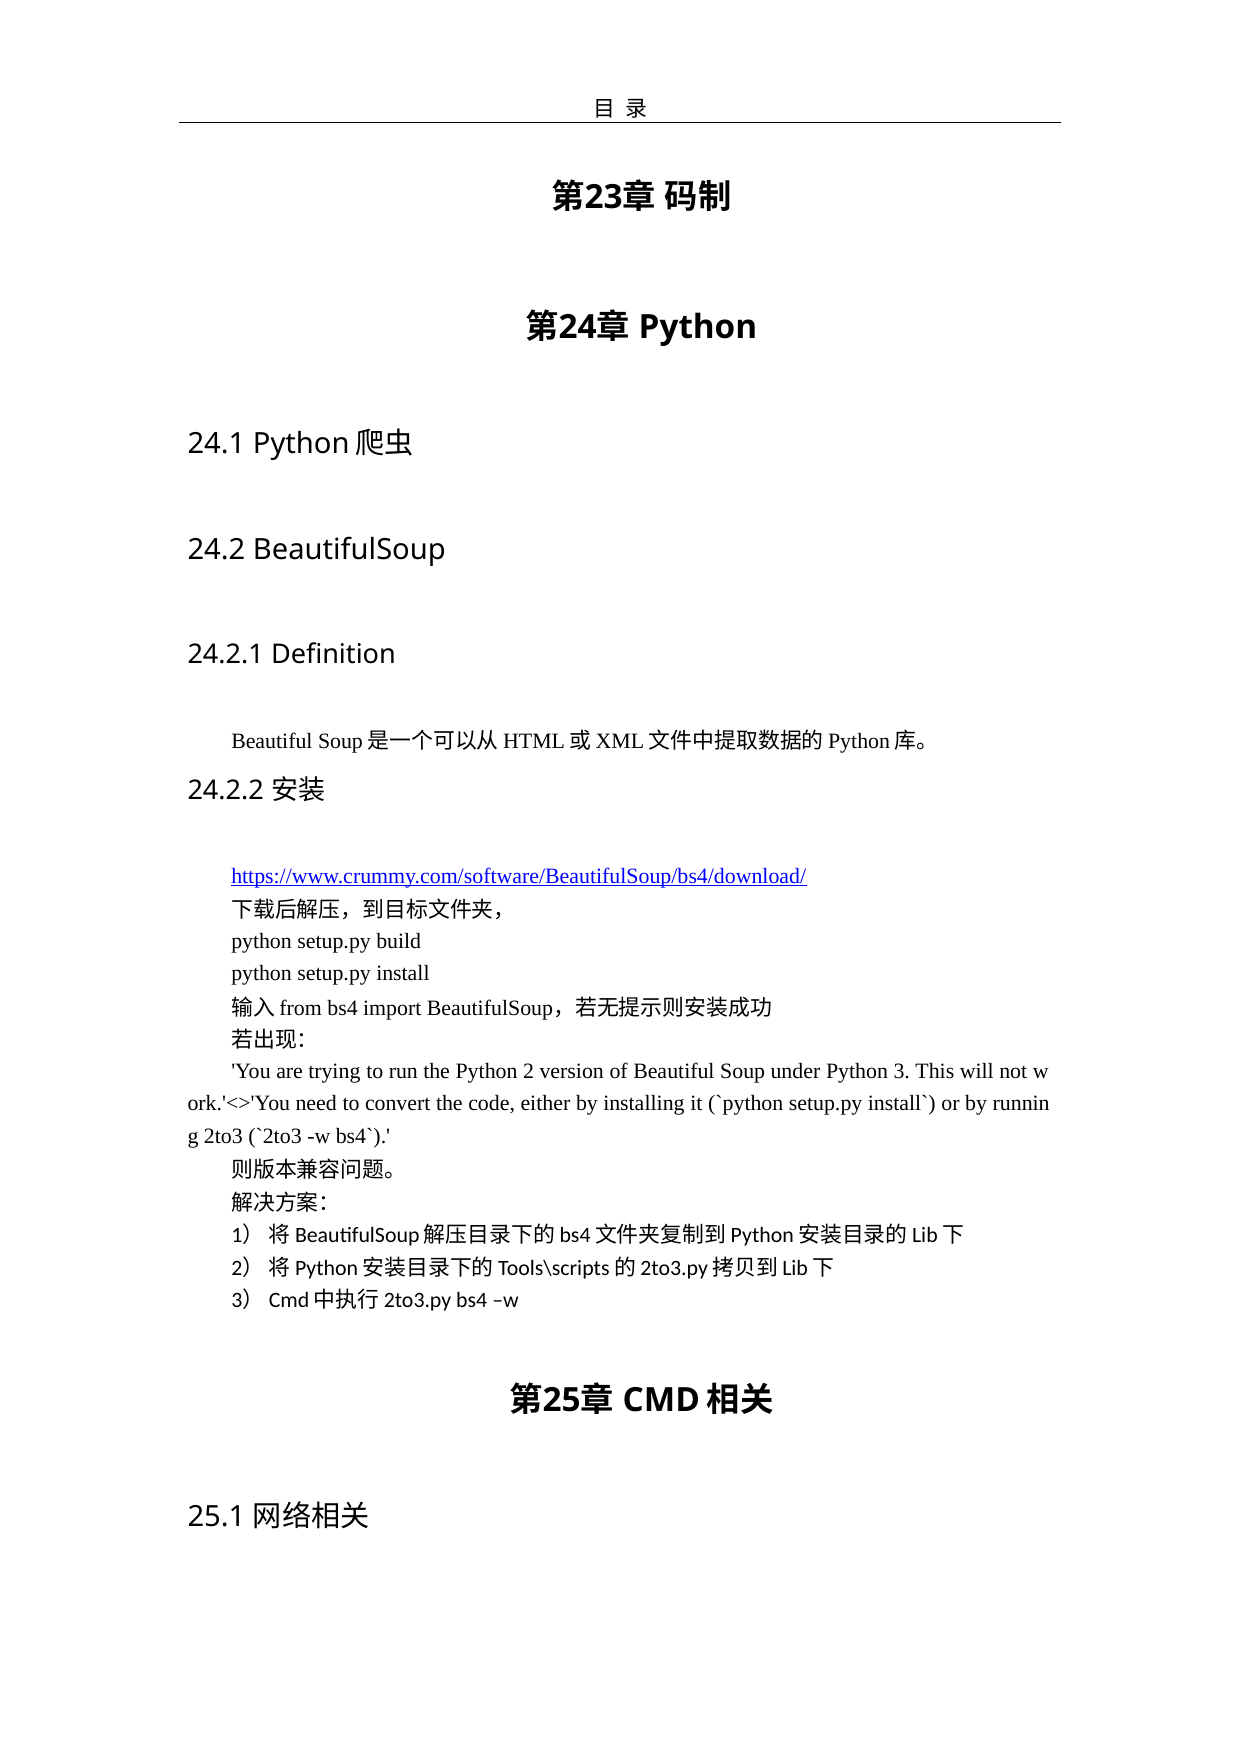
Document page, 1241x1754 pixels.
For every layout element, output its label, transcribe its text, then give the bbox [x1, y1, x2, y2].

list 将Python安装目录下的Tools\scripts的2to3.py拷贝到Lib下 [231, 1249, 1053, 1282]
text https://www.crummy.com/software/BeautifulSoup/bs4/download/ [187, 859, 1053, 892]
text 若出现： [187, 1022, 1053, 1054]
subtitle Python [187, 291, 1053, 356]
text 则版本兼容问题。 [187, 1152, 1053, 1184]
text 下载后解压，到目标文件夹， [187, 892, 1053, 924]
subtitle 码制 [187, 162, 1053, 227]
text 'You are trying to run the Python 2 version of Beautiful Soup under Python 3. This will not work.'<>'You need to convert the code, either by installing it (`python setup.py install`) or by running 2to3 (`2to3 -w bs4`).' [187, 1054, 1053, 1152]
subtitle 网络相关 [187, 1481, 1053, 1546]
subtitle CMD相关 [187, 1364, 1053, 1429]
text 输入from bs4 import BeautifulSoup，若无提示则安装成功 [187, 989, 1053, 1022]
list 将BeautifulSoup解压目录下的bs4文件夹复制到Python安装目录的Lib下 [231, 1217, 1053, 1249]
subtitle BeautifulSoup [187, 516, 1053, 581]
text python setup.py install [187, 957, 1053, 989]
subtitle Definition [187, 621, 1053, 686]
list Cmd中执行2to3.py bs4 –w [231, 1282, 1053, 1314]
text 解决方案： [187, 1184, 1053, 1217]
subtitle 安装 [187, 755, 1053, 820]
text Beautiful Soup是一个可以从HTML或XML文件中提取数据的Python库。 [187, 722, 1053, 755]
text python setup.py build [187, 924, 1053, 957]
subtitle Python爬虫 [187, 408, 1053, 473]
